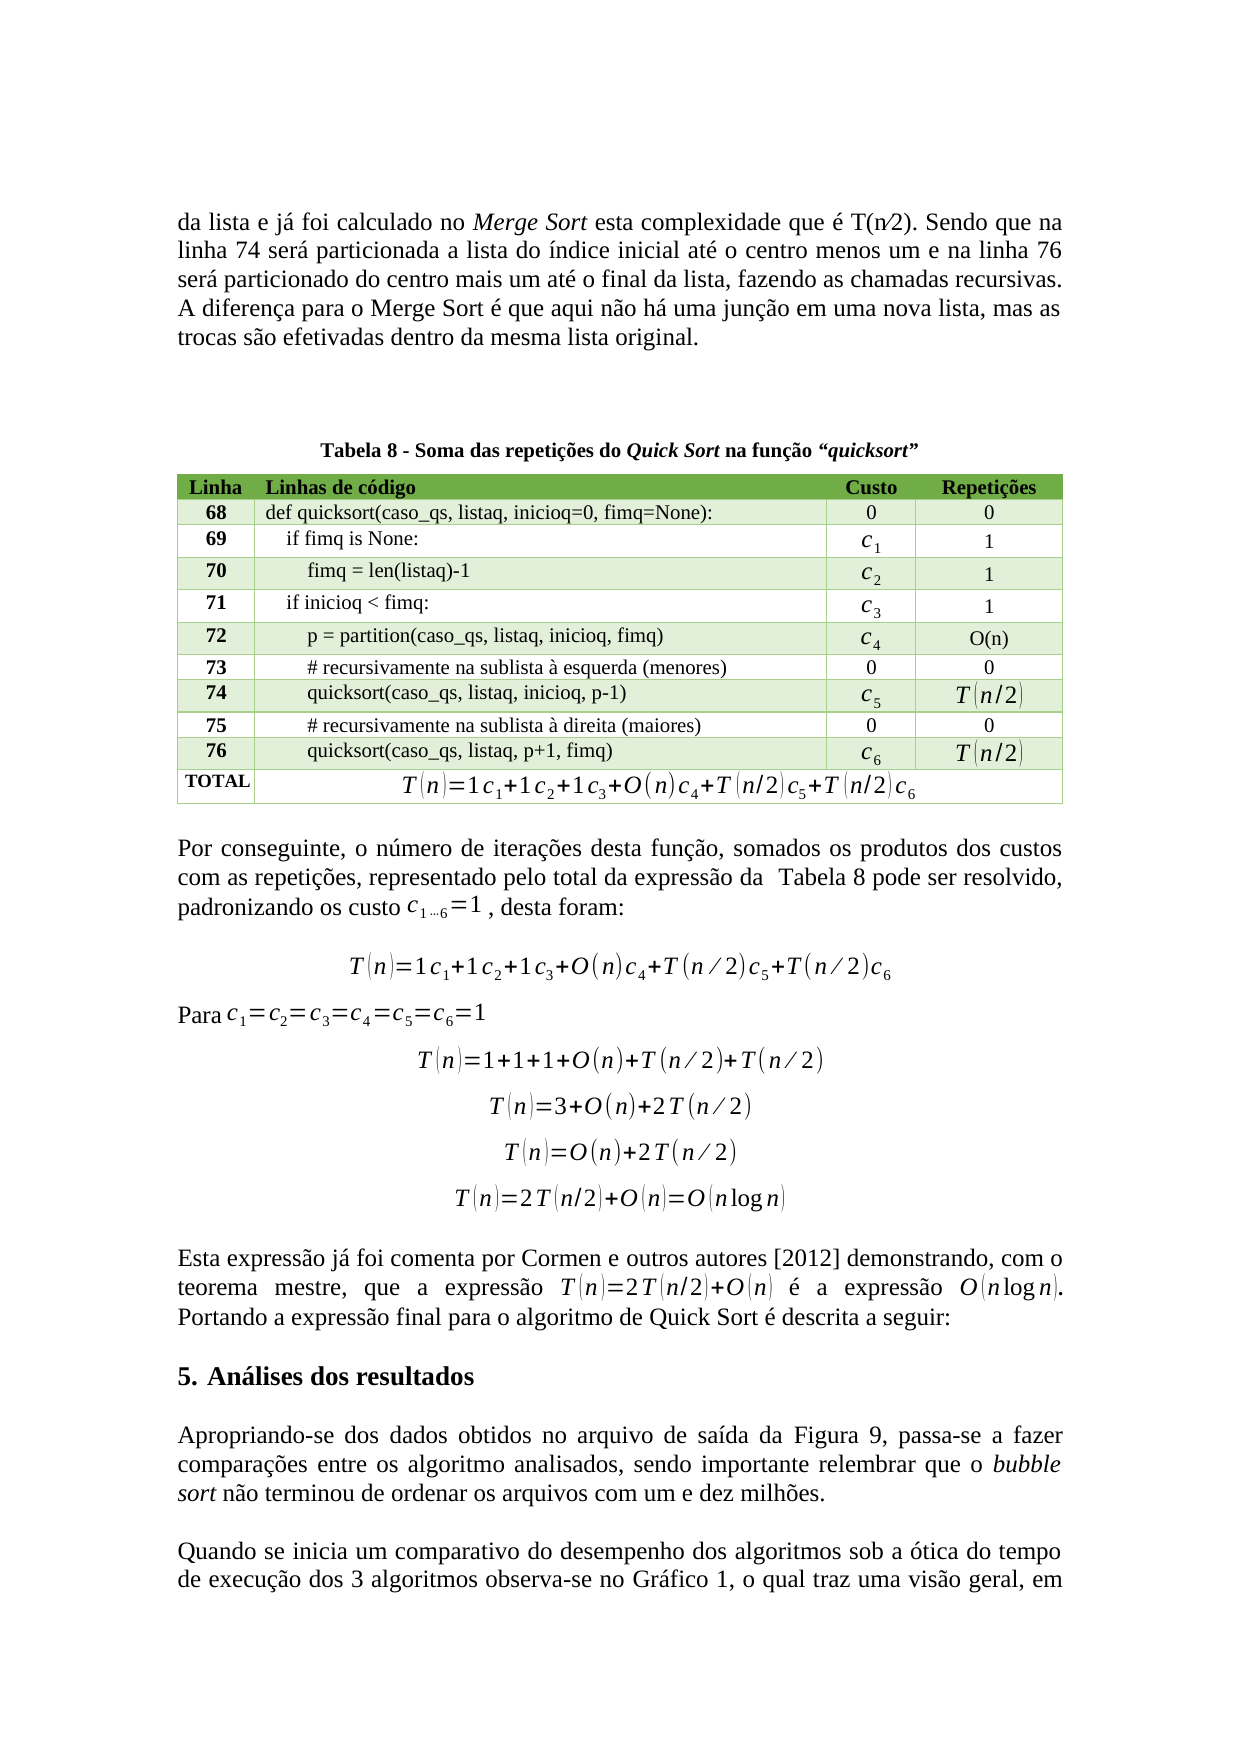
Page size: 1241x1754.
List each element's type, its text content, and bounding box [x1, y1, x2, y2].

table_cell 1 [916, 590, 1062, 622]
table_cell def quicksort(caso_qs, listaq, inicioq=0, fimq=None): [255, 500, 826, 524]
table_cell # recursivamente na sublista à direita (maiores) [255, 713, 826, 737]
table_cell 69 [178, 525, 254, 557]
table_header Linhas de código [255, 475, 826, 499]
table_cell [827, 623, 915, 654]
table_cell if fimq is None: [255, 525, 826, 557]
text Para [177, 999, 1063, 1030]
table_cell 1 [916, 525, 1062, 557]
table_cell # recursivamente na sublista à esquerda (menores) [255, 655, 826, 679]
table_cell [827, 525, 915, 557]
table_cell quicksort(caso_qs, listaq, inicioq, p-1) [255, 680, 826, 711]
table_cell [916, 738, 1062, 769]
table_cell [916, 680, 1062, 711]
table_cell 73 [178, 655, 254, 679]
table_cell 70 [178, 558, 254, 589]
table_cell 0 [916, 655, 1062, 679]
table_cell 68 [178, 500, 254, 524]
table_header Repetições [916, 475, 1062, 499]
table_cell 0 [916, 713, 1062, 737]
table_cell 0 [916, 500, 1062, 524]
text Tabela 8 - Soma das repetições do Quick Sort na função “quicksort” [177, 438, 1063, 462]
table_cell [255, 770, 1062, 803]
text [177, 1536, 1063, 1593]
table_cell 71 [178, 590, 254, 622]
text Esta expressão já foi comenta por Cormen e outros autores [2012] demonstrando, com o teorema mestre, que a expressão é a expressão . Portando a expressão final para o algoritmo de Quick Sort é descrita a seguir: [177, 1243, 1063, 1331]
table_cell [827, 738, 915, 769]
table_cell 1 [916, 558, 1062, 589]
table_header Custo [827, 475, 915, 499]
table_header Linha [178, 475, 254, 499]
table_cell [827, 558, 915, 589]
table_cell quicksort(caso_qs, listaq, p+1, fimq) [255, 738, 826, 769]
table_cell if inicioq < fimq: [255, 590, 826, 622]
subtitle Análises dos resultados [177, 1360, 1063, 1391]
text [177, 207, 1063, 351]
table_cell p = partition(caso_qs, listaq, inicioq, fimq) [255, 623, 826, 654]
table_cell [827, 590, 915, 622]
table_cell 75 [178, 713, 254, 737]
table_cell 72 [178, 623, 254, 654]
table_cell 0 [827, 713, 915, 737]
table_cell 0 [827, 500, 915, 524]
table_cell Ο(n) [916, 623, 1062, 654]
text Por conseguinte, o número de iterações desta função, somados os produtos dos custos com as repetições, representado pelo total da expressão da Tabela 8 pode ser resolvido, padronizando os custo , desta foram: [177, 833, 1063, 922]
table_cell 76 [178, 738, 254, 769]
table_cell 74 [178, 680, 254, 711]
text Apropriando-se dos dados obtidos no arquivo de saída da Figura 9, passa-se a fazer comparações entre os algoritmo analisados, sendo importante relembrar que o bubble sort não terminou de ordenar os arquivos com um e dez milhões. [177, 1420, 1063, 1507]
table_cell TOTAL [178, 770, 254, 803]
table_cell 0 [827, 655, 915, 679]
table_cell fimq = len(listaq)-1 [255, 558, 826, 589]
table_cell [827, 680, 915, 711]
